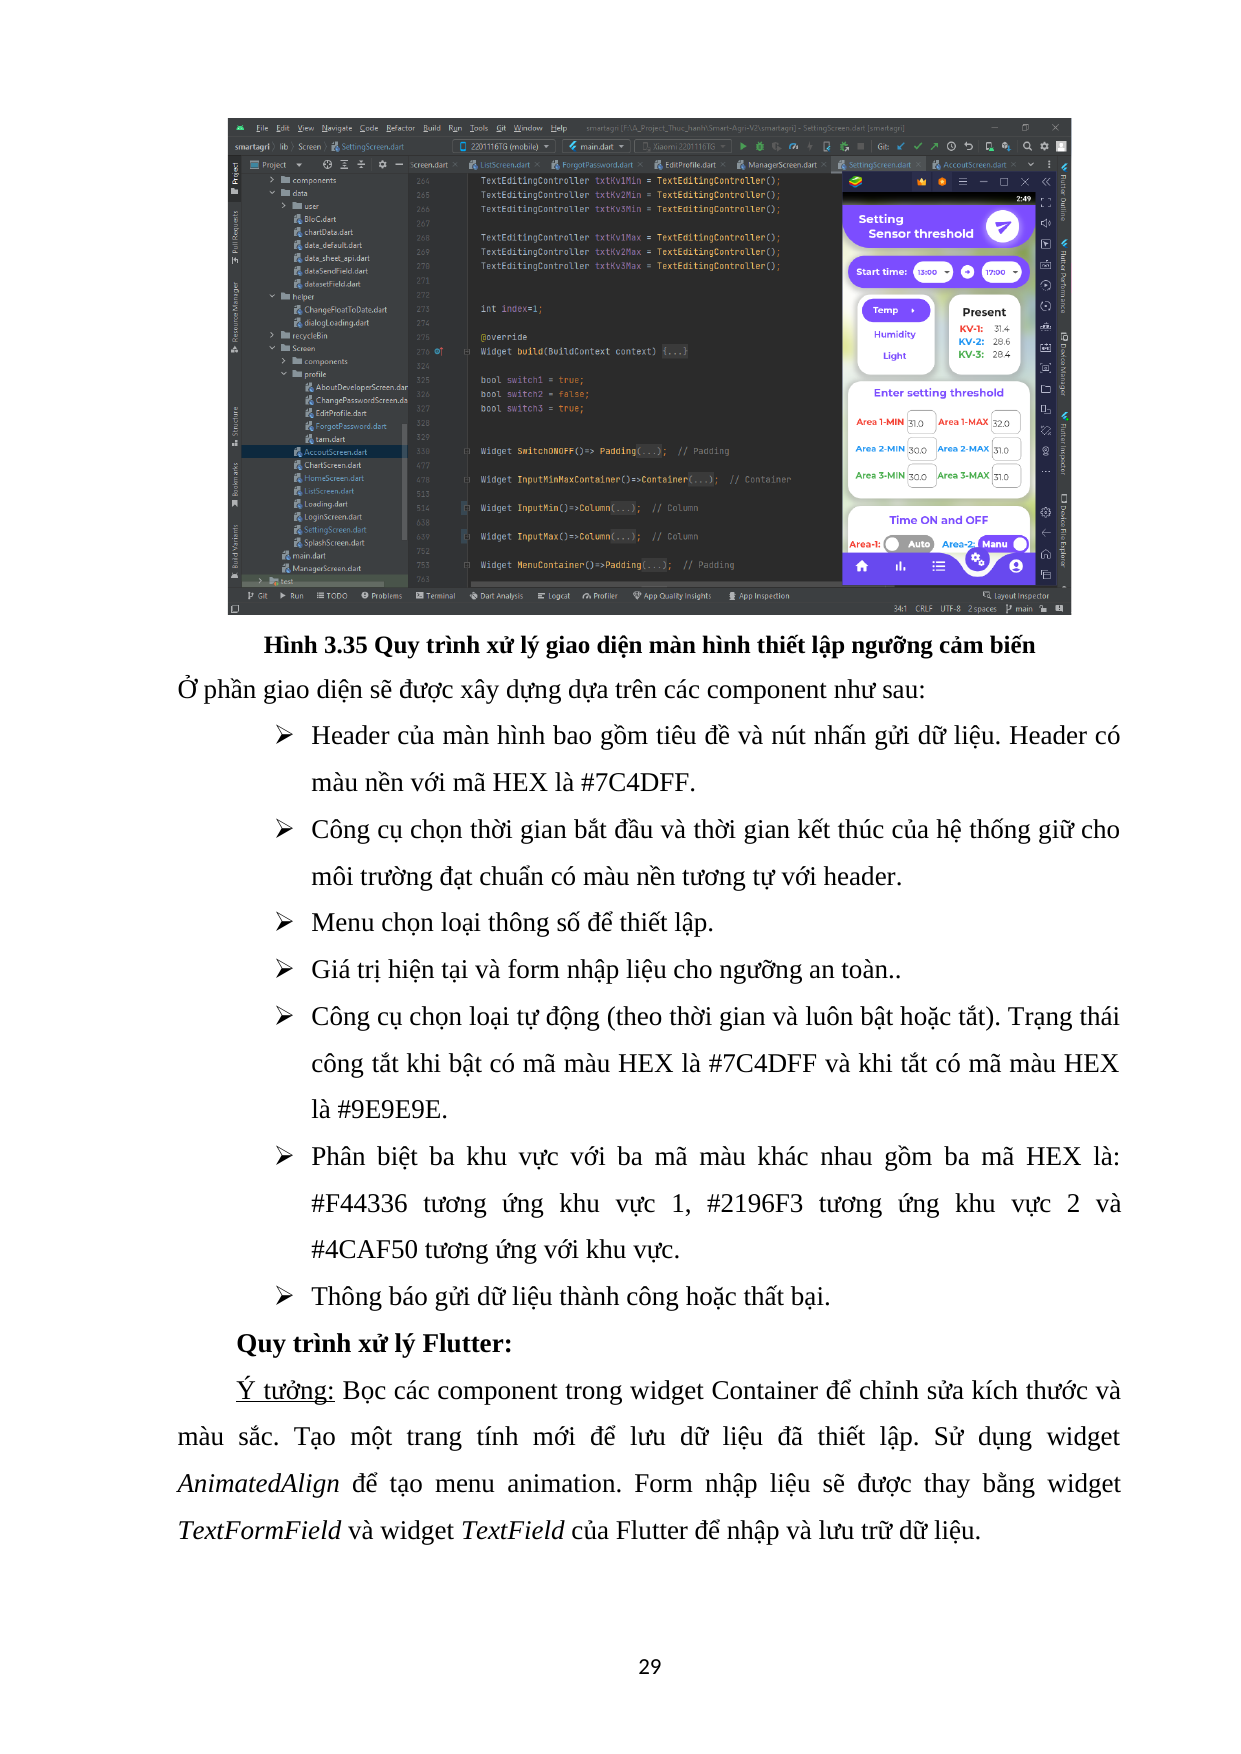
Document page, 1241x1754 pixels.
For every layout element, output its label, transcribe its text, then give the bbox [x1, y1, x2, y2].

list Công cụ chọn thời gian bắt đầu và thời gian kết thúc của hệ thống giữ cho môi trường đạt chuẩn có màu nền tương tự với header. [274, 813, 1122, 891]
list Phân biệt ba khu vực với ba mã màu khác nhau gồm ba mã HEX là: #F44336 tương ứng khu vực 1, #2196F3 tương ứng khu vực 2 và #4CAF50 tương ứng với khu vực. [274, 1140, 1122, 1265]
list Header của màn hình bao gồm tiêu đề và nút nhấn gửi dữ liệu. Header có màu nền với mã HEX là #7C4DFF. [274, 719, 1122, 797]
text Quy trình xử lý Flutter: [177, 1327, 1122, 1358]
list Công cụ chọn loại tự động (theo thời gian và luôn bật hoặc tắt). Trạng thái công tắt khi bật có mã màu HEX là #7C4DFF và khi tắt có mã màu HEX là #9E9E9E. [274, 1000, 1122, 1125]
list Giá trị hiện tại và form nhập liệu cho ngưỡng an toàn.. [274, 953, 1122, 984]
list Thông báo gửi dữ liệu thành công hoặc thất bại. [274, 1280, 1122, 1312]
picture [227, 118, 1072, 615]
text Ý tưởng: Bọc các component trong widget Container để chỉnh sửa kích thước và màu sắc. Tạo một trang tính mới để lưu dữ liệu đã thiết lập. Sử dụng widget AnimatedAlign để tạo menu animation. Form nhập liệu sẽ được thay bằng widget TextFormField và widget TextField của Flutter để nhập và lưu trữ dữ liệu. [177, 1374, 1122, 1545]
text Ở phần giao diện sẽ được xây dựng dựa trên các component như sau: [177, 673, 1122, 704]
list Menu chọn loại thông số để thiết lập. [274, 906, 1122, 938]
